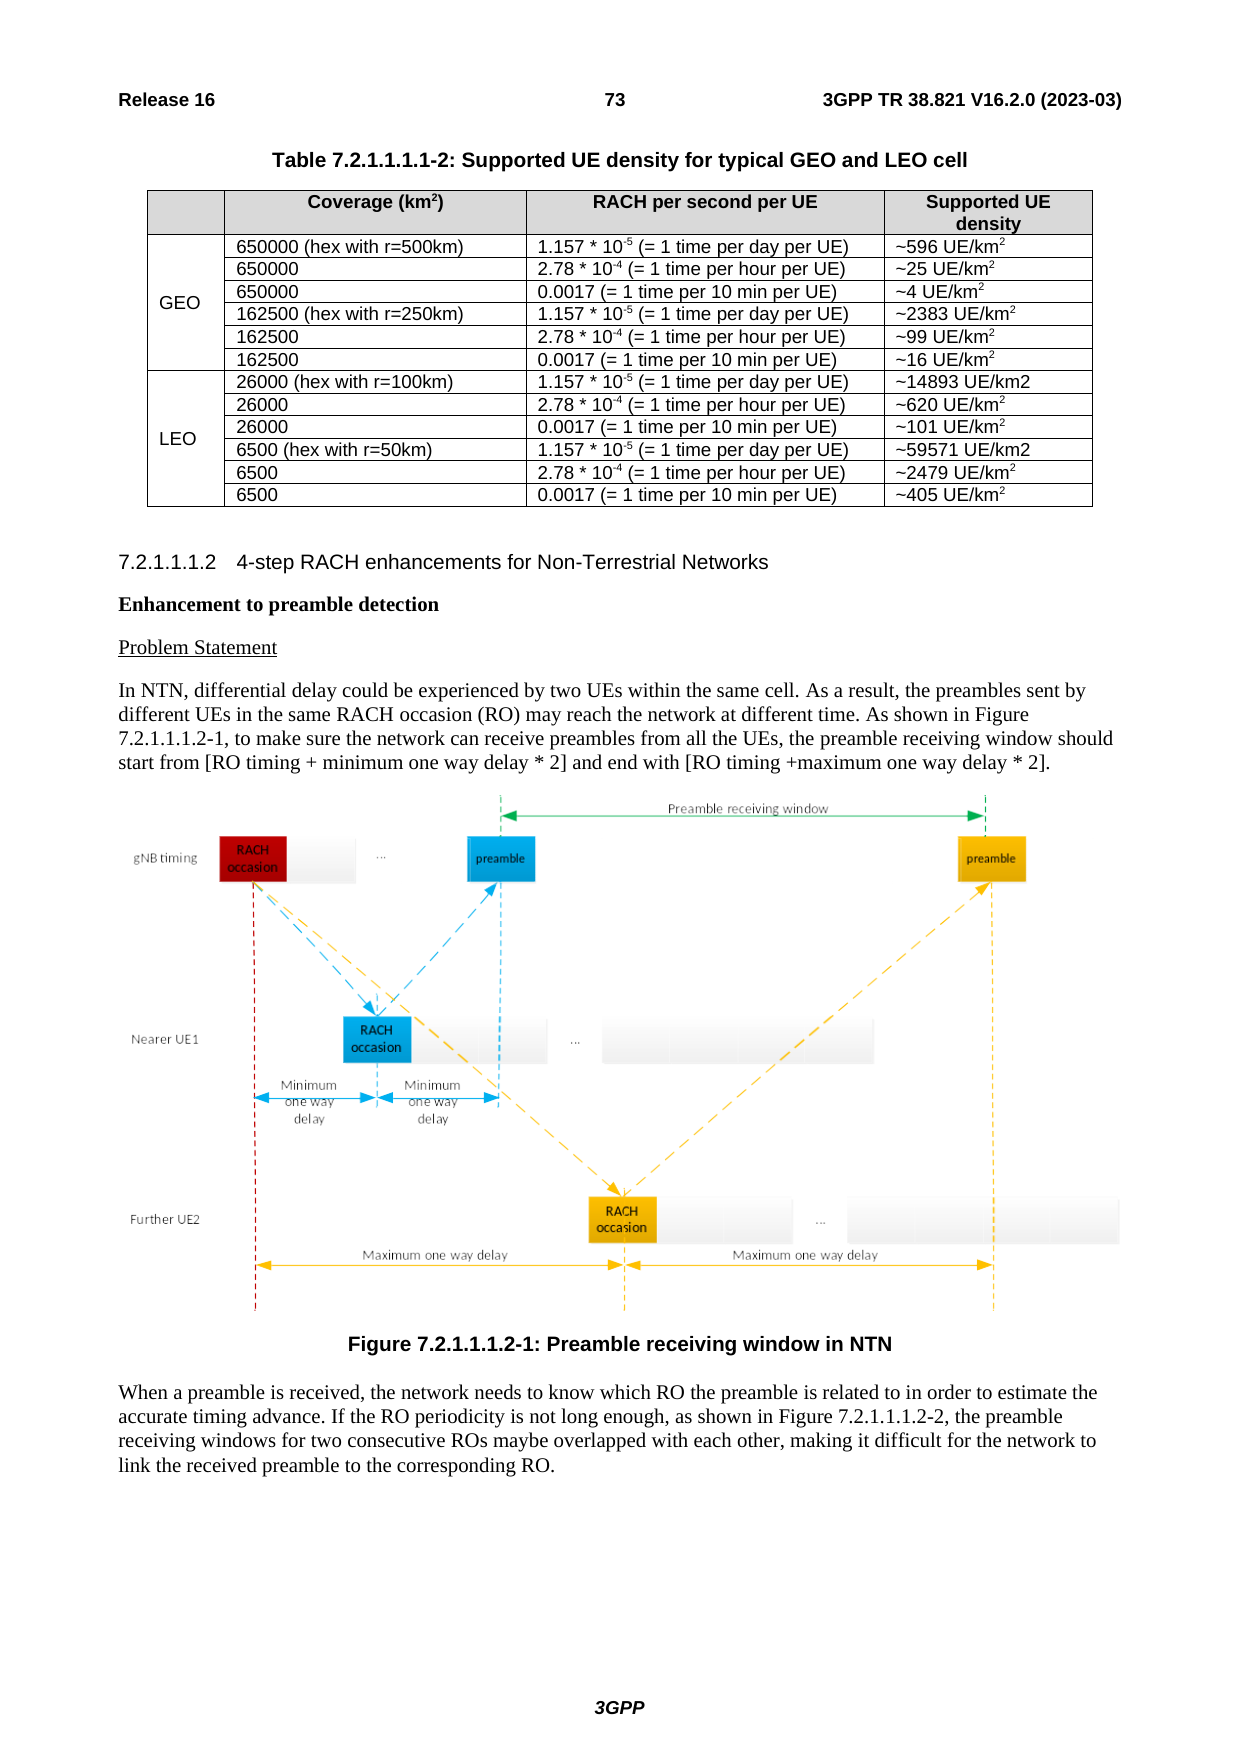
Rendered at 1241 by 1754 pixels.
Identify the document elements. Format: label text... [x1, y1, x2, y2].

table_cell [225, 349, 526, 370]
text Table 7.2.1.1.1.1-2: Supported UE density for typical GEO and LEO cell [118, 147, 1122, 171]
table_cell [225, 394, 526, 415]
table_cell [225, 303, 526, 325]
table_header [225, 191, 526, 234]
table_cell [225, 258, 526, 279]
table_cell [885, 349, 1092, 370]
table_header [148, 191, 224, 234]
subtitle 7.2.1.1.1.2 4-step RACH enhancements for Non-Terrestrial Networks [118, 549, 1122, 573]
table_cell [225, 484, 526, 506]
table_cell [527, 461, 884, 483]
text In NTN, differential delay could be experienced by two UEs within the same cell. As a result, the preambles sent by different UEs in the same RACH occasion (RO) may reach the network at different time. As shown in Figure 7.2.1.1.1.2-1, to make sure the network can receive preambles from all the UEs, the preamble receiving window should start from [RO timing + minimum one way delay * 2] and end with [RO timing +maximum one way delay * 2]. [118, 678, 1122, 774]
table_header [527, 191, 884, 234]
text Problem Statement [118, 635, 1122, 659]
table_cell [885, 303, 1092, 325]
text Enhancement to preamble detection [118, 592, 1122, 616]
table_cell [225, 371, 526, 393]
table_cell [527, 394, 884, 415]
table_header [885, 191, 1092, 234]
text When a preamble is received, the network needs to know which RO the preamble is related to in order to estimate the accurate timing advance. If the RO periodicity is not long enough, as shown in Figure 7.2.1.1.1.2-2, the preamble receiving windows for two consecutive ROs maybe overlapped with each other, making it difficult for the network to link the received preamble to the corresponding RO. [118, 1380, 1122, 1477]
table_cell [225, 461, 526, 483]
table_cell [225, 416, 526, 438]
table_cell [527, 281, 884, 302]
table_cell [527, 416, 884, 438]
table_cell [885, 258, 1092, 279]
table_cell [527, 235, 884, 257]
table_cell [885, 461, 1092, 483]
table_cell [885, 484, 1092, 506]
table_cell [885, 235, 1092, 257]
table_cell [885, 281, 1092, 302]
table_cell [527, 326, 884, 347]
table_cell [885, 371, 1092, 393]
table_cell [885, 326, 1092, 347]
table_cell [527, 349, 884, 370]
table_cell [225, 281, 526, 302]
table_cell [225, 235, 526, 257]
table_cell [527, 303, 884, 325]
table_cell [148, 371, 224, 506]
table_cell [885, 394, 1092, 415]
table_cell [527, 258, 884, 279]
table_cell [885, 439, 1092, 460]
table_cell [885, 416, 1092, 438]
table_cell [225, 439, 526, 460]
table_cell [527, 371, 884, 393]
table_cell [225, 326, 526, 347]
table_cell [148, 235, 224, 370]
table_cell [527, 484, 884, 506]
text Figure 7.2.1.1.1.2-1: Preamble receiving window in NTN [118, 1331, 1122, 1355]
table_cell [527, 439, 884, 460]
